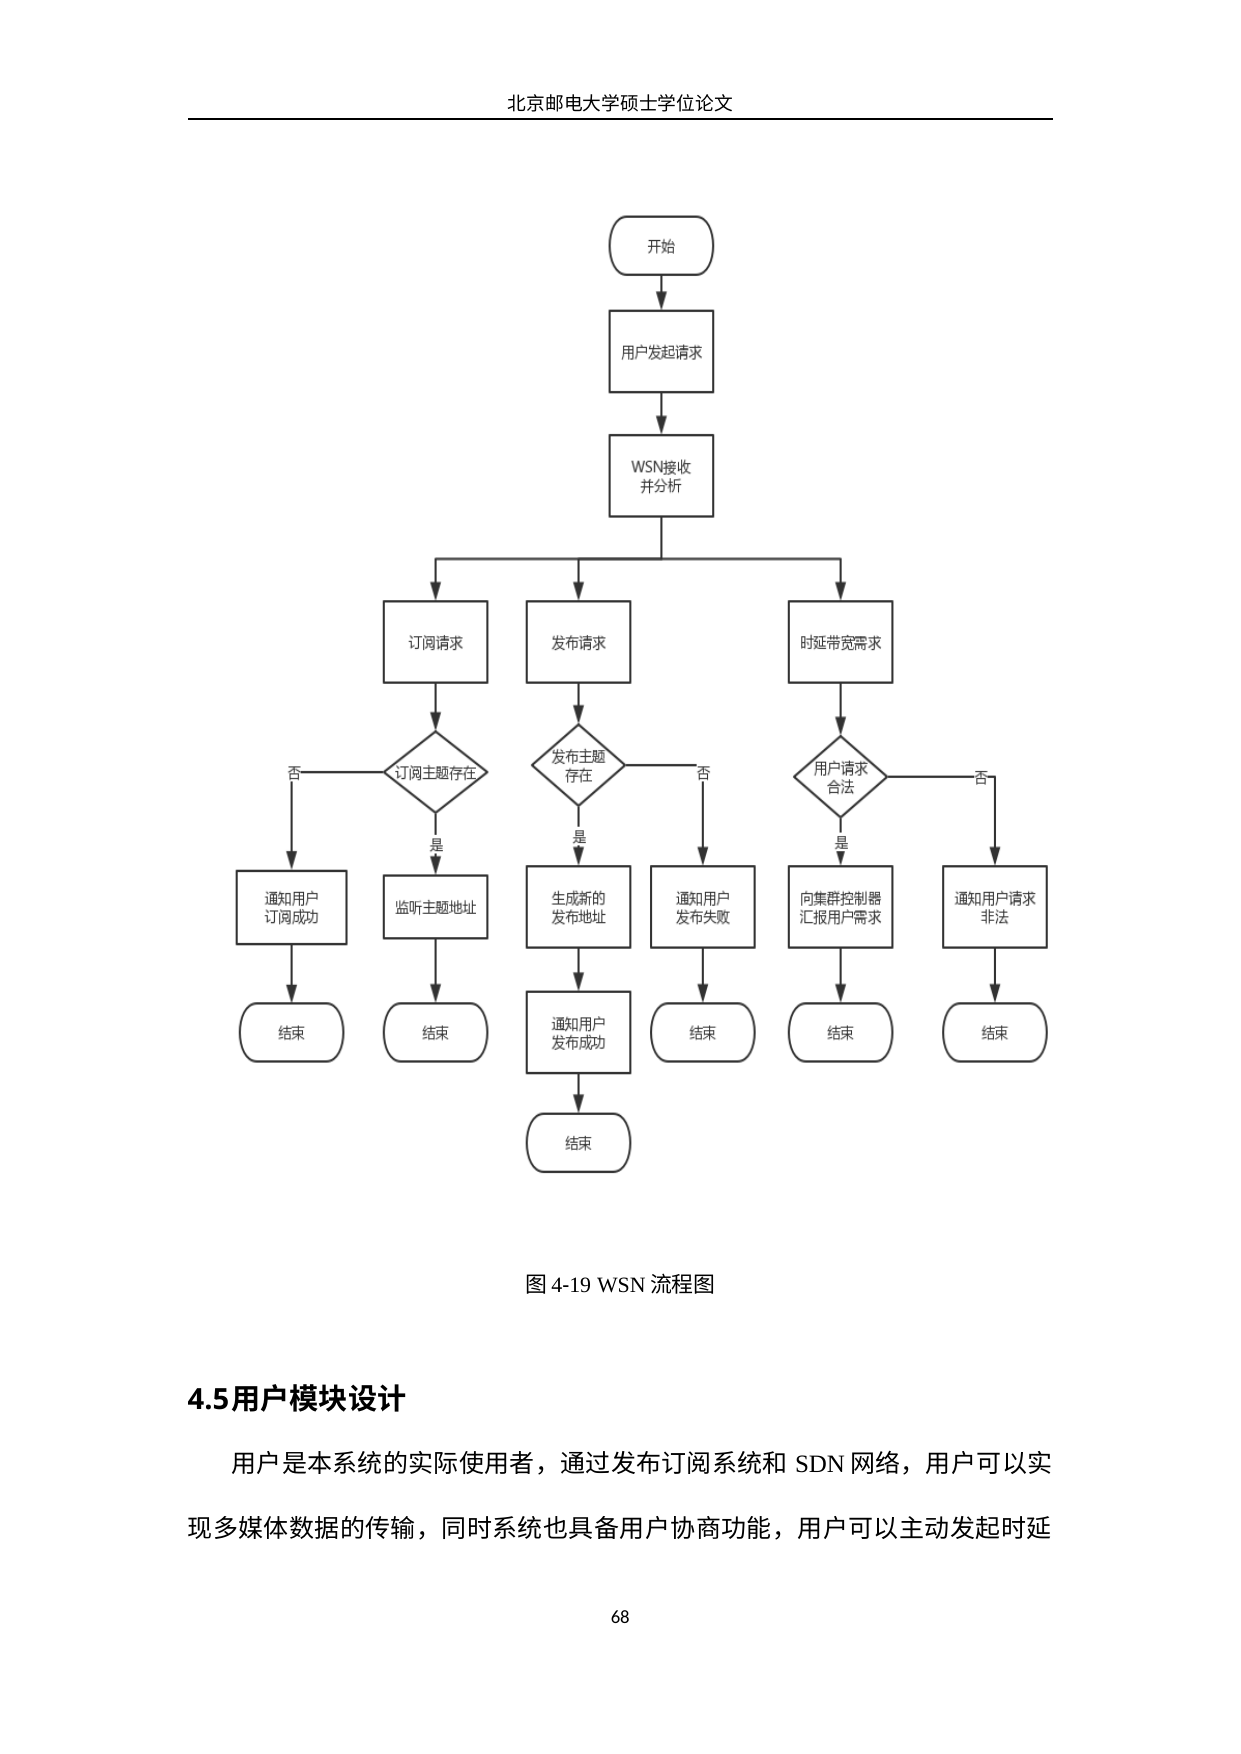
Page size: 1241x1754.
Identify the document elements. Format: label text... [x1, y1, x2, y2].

text 图4-19 WSN流程图 [187, 1267, 1053, 1299]
picture [187, 162, 1111, 1244]
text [187, 1429, 1053, 1559]
list 用户模块设计 [187, 1364, 1053, 1429]
